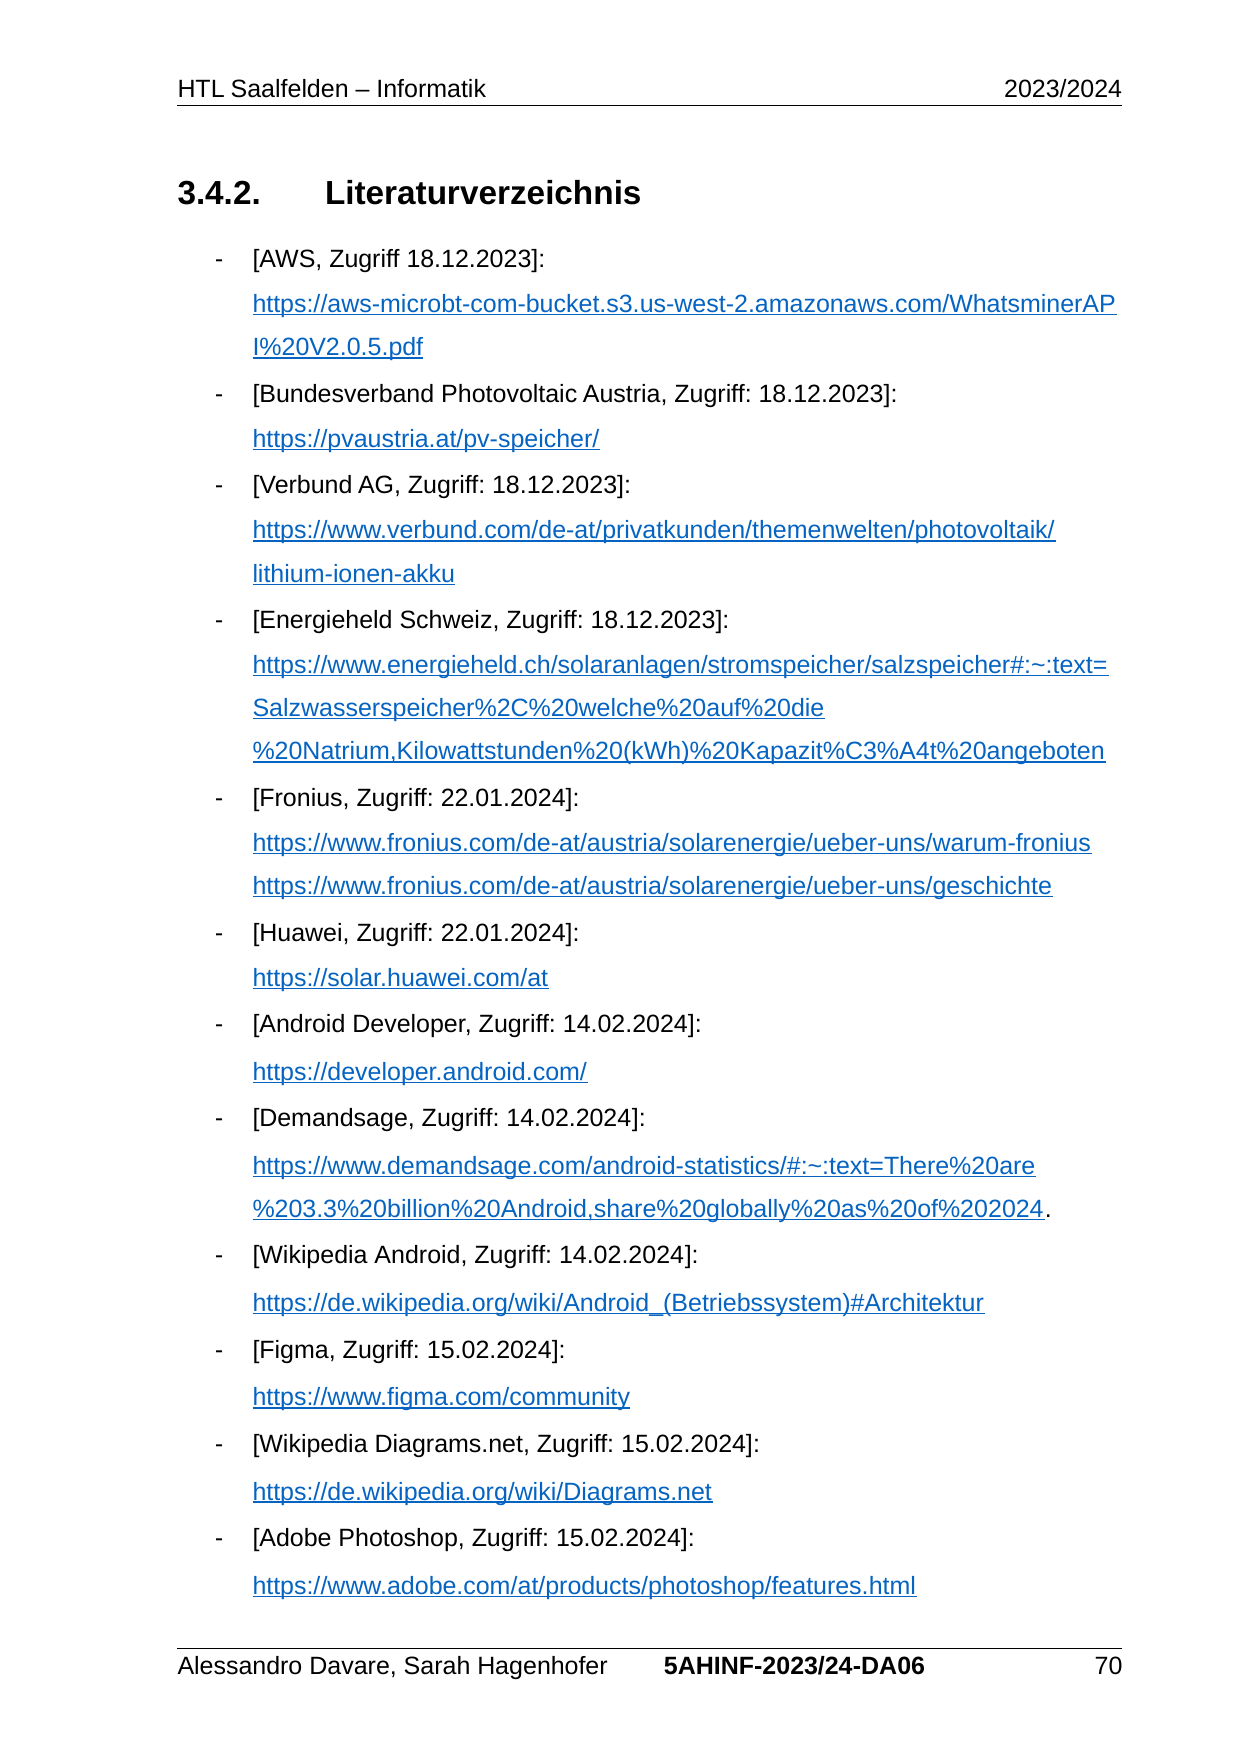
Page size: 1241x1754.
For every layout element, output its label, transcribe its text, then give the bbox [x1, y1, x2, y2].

subtitle Literaturverzeichnis [177, 173, 1122, 211]
list [Energieheld Schweiz, Zugriff: 18.12.2023]: https://www.energieheld.ch/solaranlagen/stromspeicher/salzspeicher#:~:text=Salzwasserspeicher%2C%20welche%20auf%20die%20Natrium,Kilowattstunden%20(kWh)%20Kapazit%C3%A4t%20angeboten [215, 602, 1122, 765]
list [Android Developer, Zugriff: 14.02.2024]: [215, 1006, 1122, 1040]
list https://www.adobe.com/at/products/photoshop/features.html [252, 1571, 1122, 1599]
list [Fronius, Zugriff: 22.01.2024]: https://www.fronius.com/de-at/austria/solarenergie/ueber-uns/warum-fronius https://www.fronius.com/de-at/austria/solarenergie/ueber-uns/geschichte [215, 779, 1122, 900]
list [Huawei, Zugriff: 22.01.2024]: https://solar.huawei.com/at [215, 914, 1122, 991]
list [Bundesverband Photovoltaic Austria, Zugriff: 18.12.2023]: https://pvaustria.at/pv-speicher/ [215, 375, 1122, 453]
list https://de.wikipedia.org/wiki/Android_(Betriebssystem)#Architektur [252, 1288, 1122, 1317]
list https://de.wikipedia.org/wiki/Diagrams.net [252, 1477, 1122, 1505]
list [Wikipedia Android, Zugriff: 14.02.2024]: [215, 1237, 1122, 1271]
list [Adobe Photoshop, Zugriff: 15.02.2024]: [215, 1520, 1122, 1554]
list [Wikipedia Diagrams.net, Zugriff: 15.02.2024]: [215, 1426, 1122, 1459]
list [AWS, Zugriff 18.12.2023]: https://aws-microbt-com-bucket.s3.us-west-2.amazonaws.com/WhatsminerAPI%20V2.0.5.pdf [215, 241, 1122, 361]
list [Demandsage, Zugriff: 14.02.2024]: [215, 1100, 1122, 1134]
list [Verbund AG, Zugriff: 18.12.2023]: https://www.verbund.com/de-at/privatkunden/themenwelten/photovoltaik/lithium-ionen-akku [215, 467, 1122, 587]
list [Figma, Zugriff: 15.02.2024]: [215, 1331, 1122, 1365]
list https://www.figma.com/community [252, 1382, 1122, 1411]
list https://developer.android.com/ [252, 1057, 1122, 1086]
list https://www.demandsage.com/android-statistics/#:~:text=There%20are%203.3%20billion%20Android,share%20globally%20as%20of%202024. [252, 1151, 1122, 1223]
